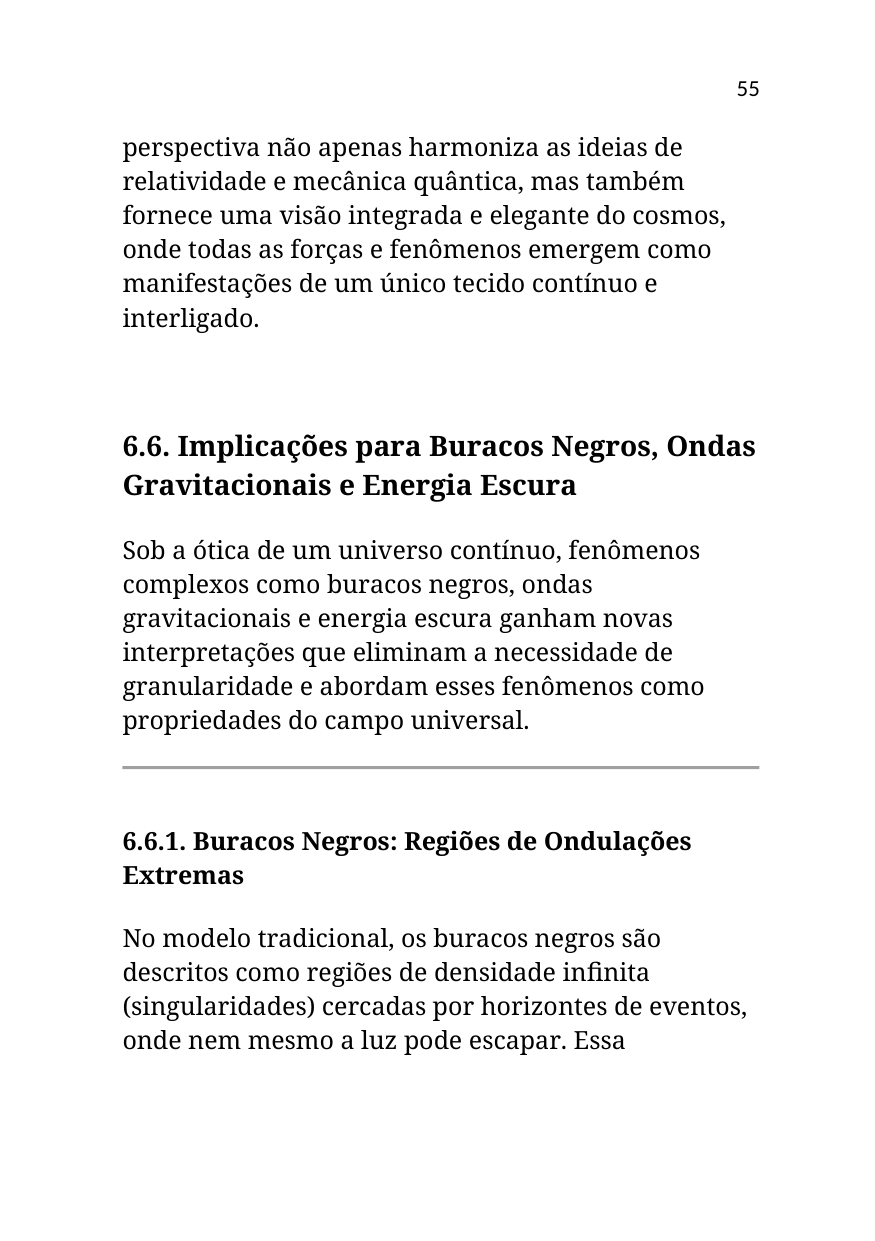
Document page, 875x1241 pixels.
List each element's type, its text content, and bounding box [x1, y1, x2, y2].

text Sob a ótica de um universo contínuo, fenômenos complexos como buracos negros, ondas gravitacionais e energia escura ganham novas interpretações que eliminam a necessidade de granularidade e abordam esses fenômenos como propriedades do campo universal. [122, 532, 759, 737]
text 6.6. Implicações para Buracos Negros, Ondas Gravitacionais e Energia Escura [122, 427, 759, 503]
text 6.6.1. Buracos Negros: Regiões de Ondulações Extremas [122, 823, 759, 891]
